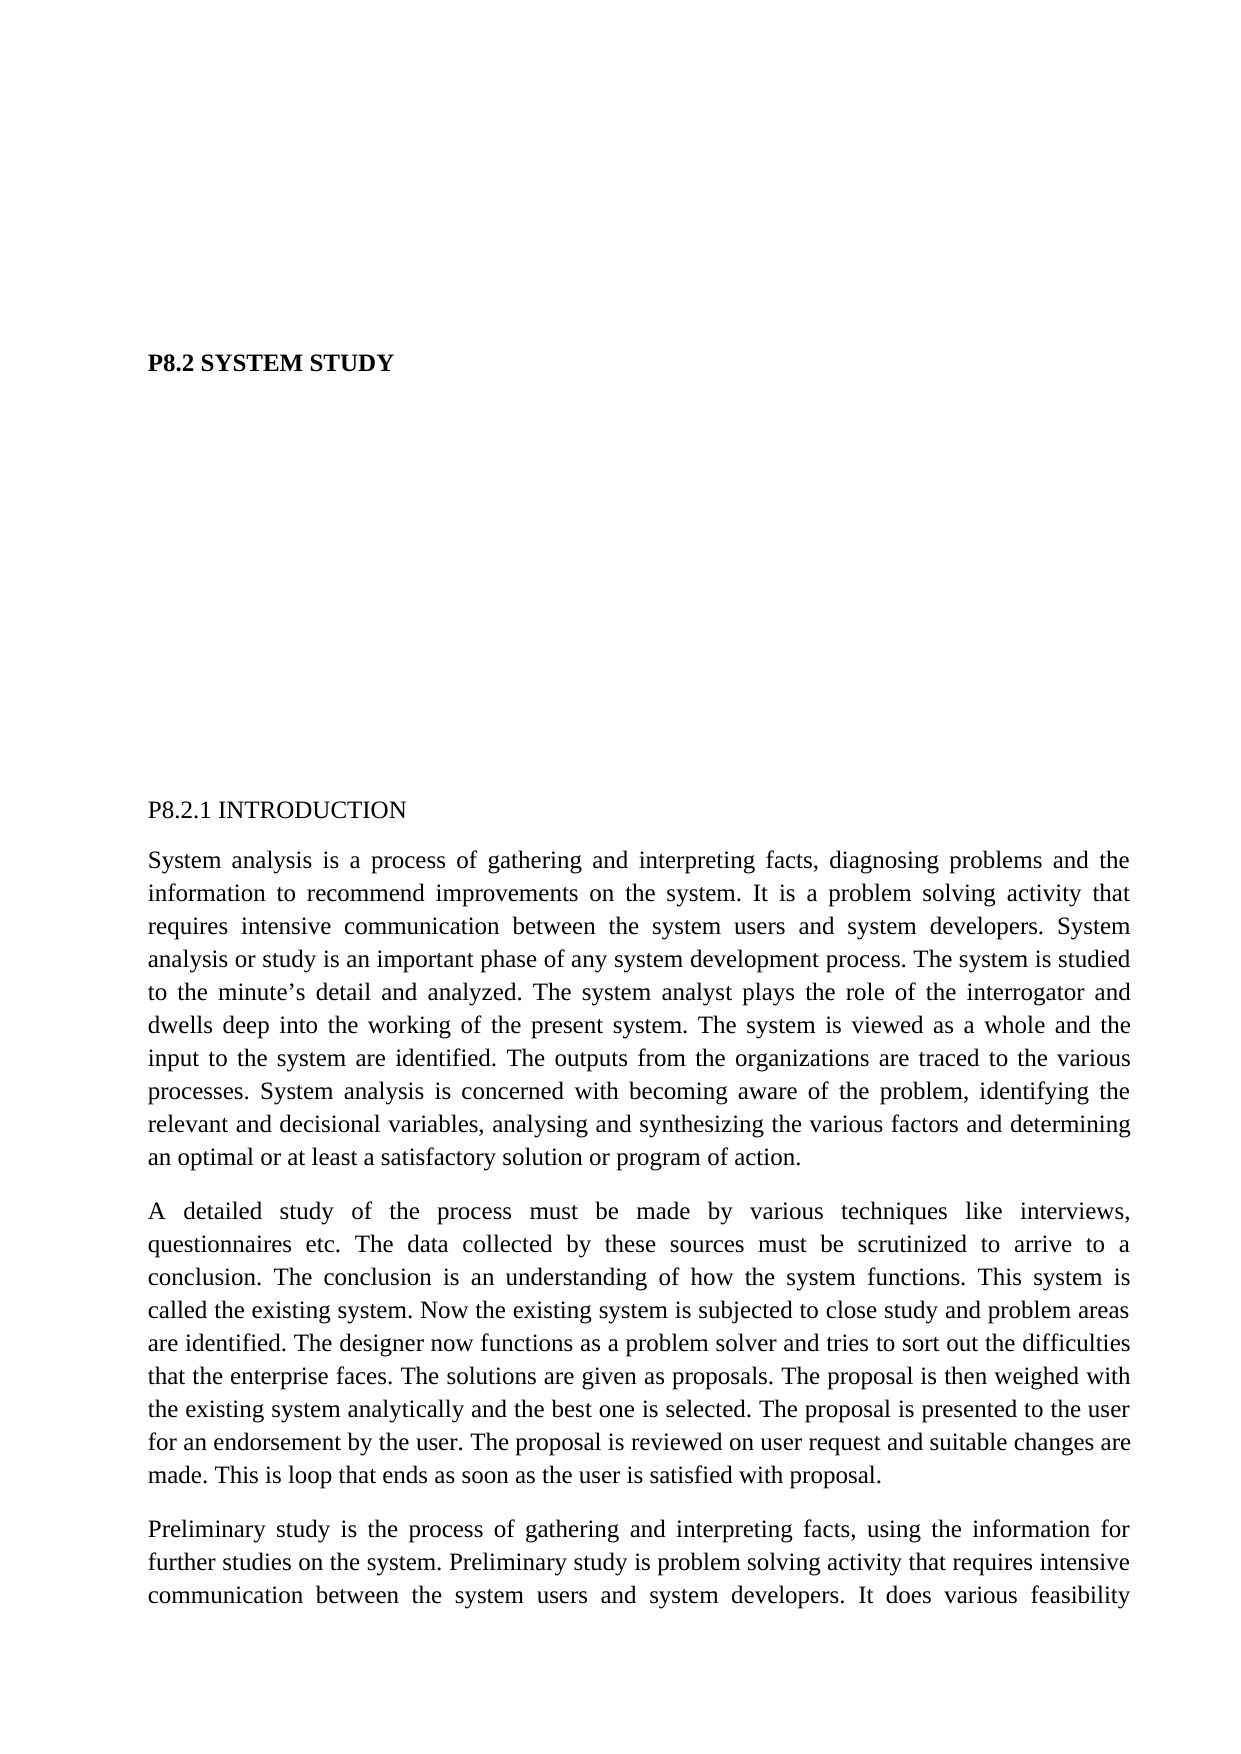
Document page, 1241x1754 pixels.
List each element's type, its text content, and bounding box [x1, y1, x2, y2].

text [148, 1514, 1132, 1608]
text System analysis is a process of gathering and interpreting facts, diagnosing problems and the information to recommend improvements on the system. It is a problem solving activity that requires intensive communication between the system users and system developers. System analysis or study is an important phase of any system development process. The system is studied to the minute’s detail and analyzed. The system analyst plays the role of the interrogator and dwells deep into the working of the present system. The system is viewed as a whole and the input to the system are identified. The outputs from the organizations are traced to the various processes. System analysis is concerned with becoming aware of the problem, identifying the relevant and decisional variables, analysing and synthesizing the various factors and determining an optimal or at least a satisfactory solution or program of action. [148, 845, 1132, 1171]
text A detailed study of the process must be made by various techniques like interviews, questionnaires etc. The data collected by these sources must be scrutinized to arrive to a conclusion. The conclusion is an understanding of how the system functions. This system is called the existing system. Now the existing system is subjected to close study and problem areas are identified. The designer now functions as a problem solver and tries to sort out the difficulties that the enterprise faces. The solutions are given as proposals. The proposal is then weighed with the existing system analytically and the best one is selected. The proposal is presented to the user for an endorsement by the user. The proposal is reviewed on user request and suitable changes are made. This is loop that ends as soon as the user is satisfied with proposal. [148, 1196, 1132, 1489]
text P8.2.1 INTRODUCTION [148, 795, 1132, 824]
text P8.2 SYSTEM STUDY [148, 348, 1132, 377]
